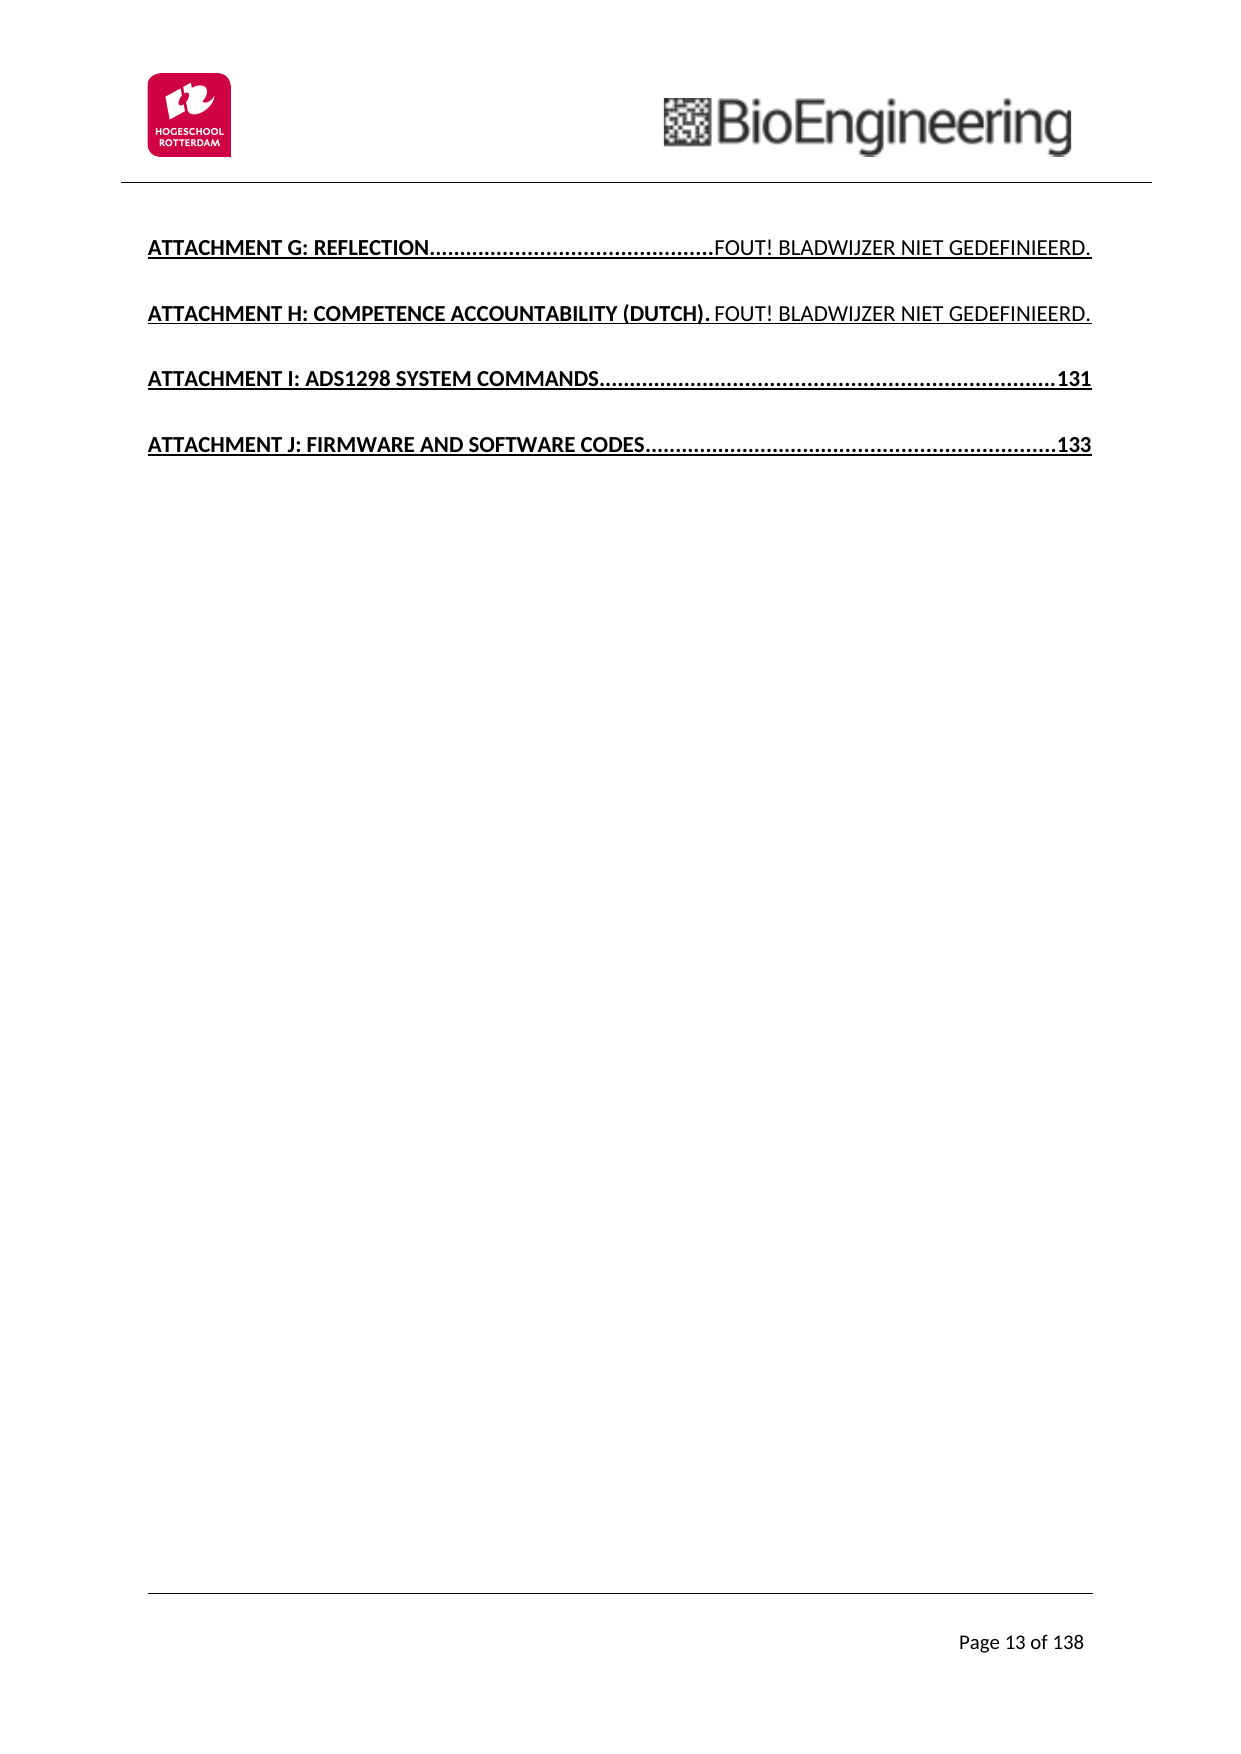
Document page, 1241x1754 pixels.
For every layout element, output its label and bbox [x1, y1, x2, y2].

picture [147, 73, 231, 157]
picture [663, 98, 1072, 157]
